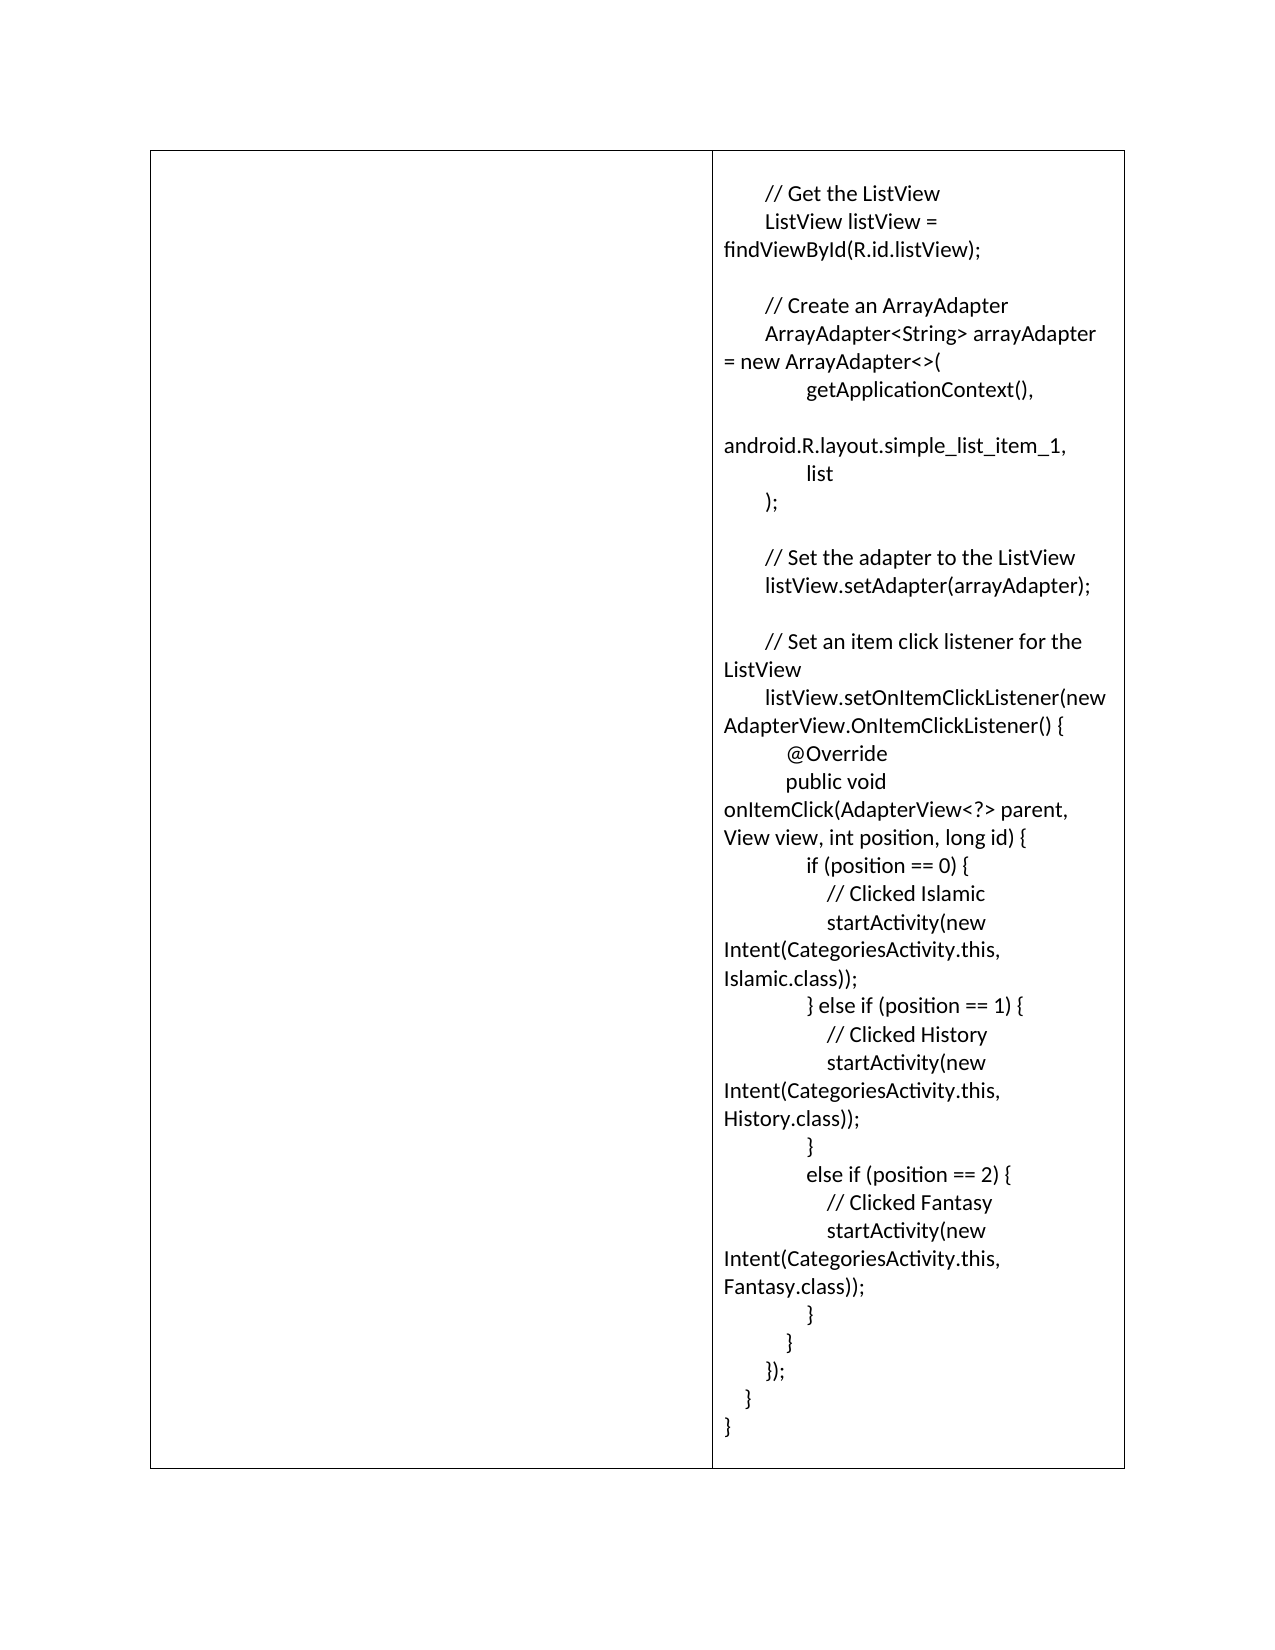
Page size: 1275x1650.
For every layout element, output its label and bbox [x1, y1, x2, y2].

table_cell [713, 151, 1124, 1468]
table_cell [151, 151, 712, 1468]
